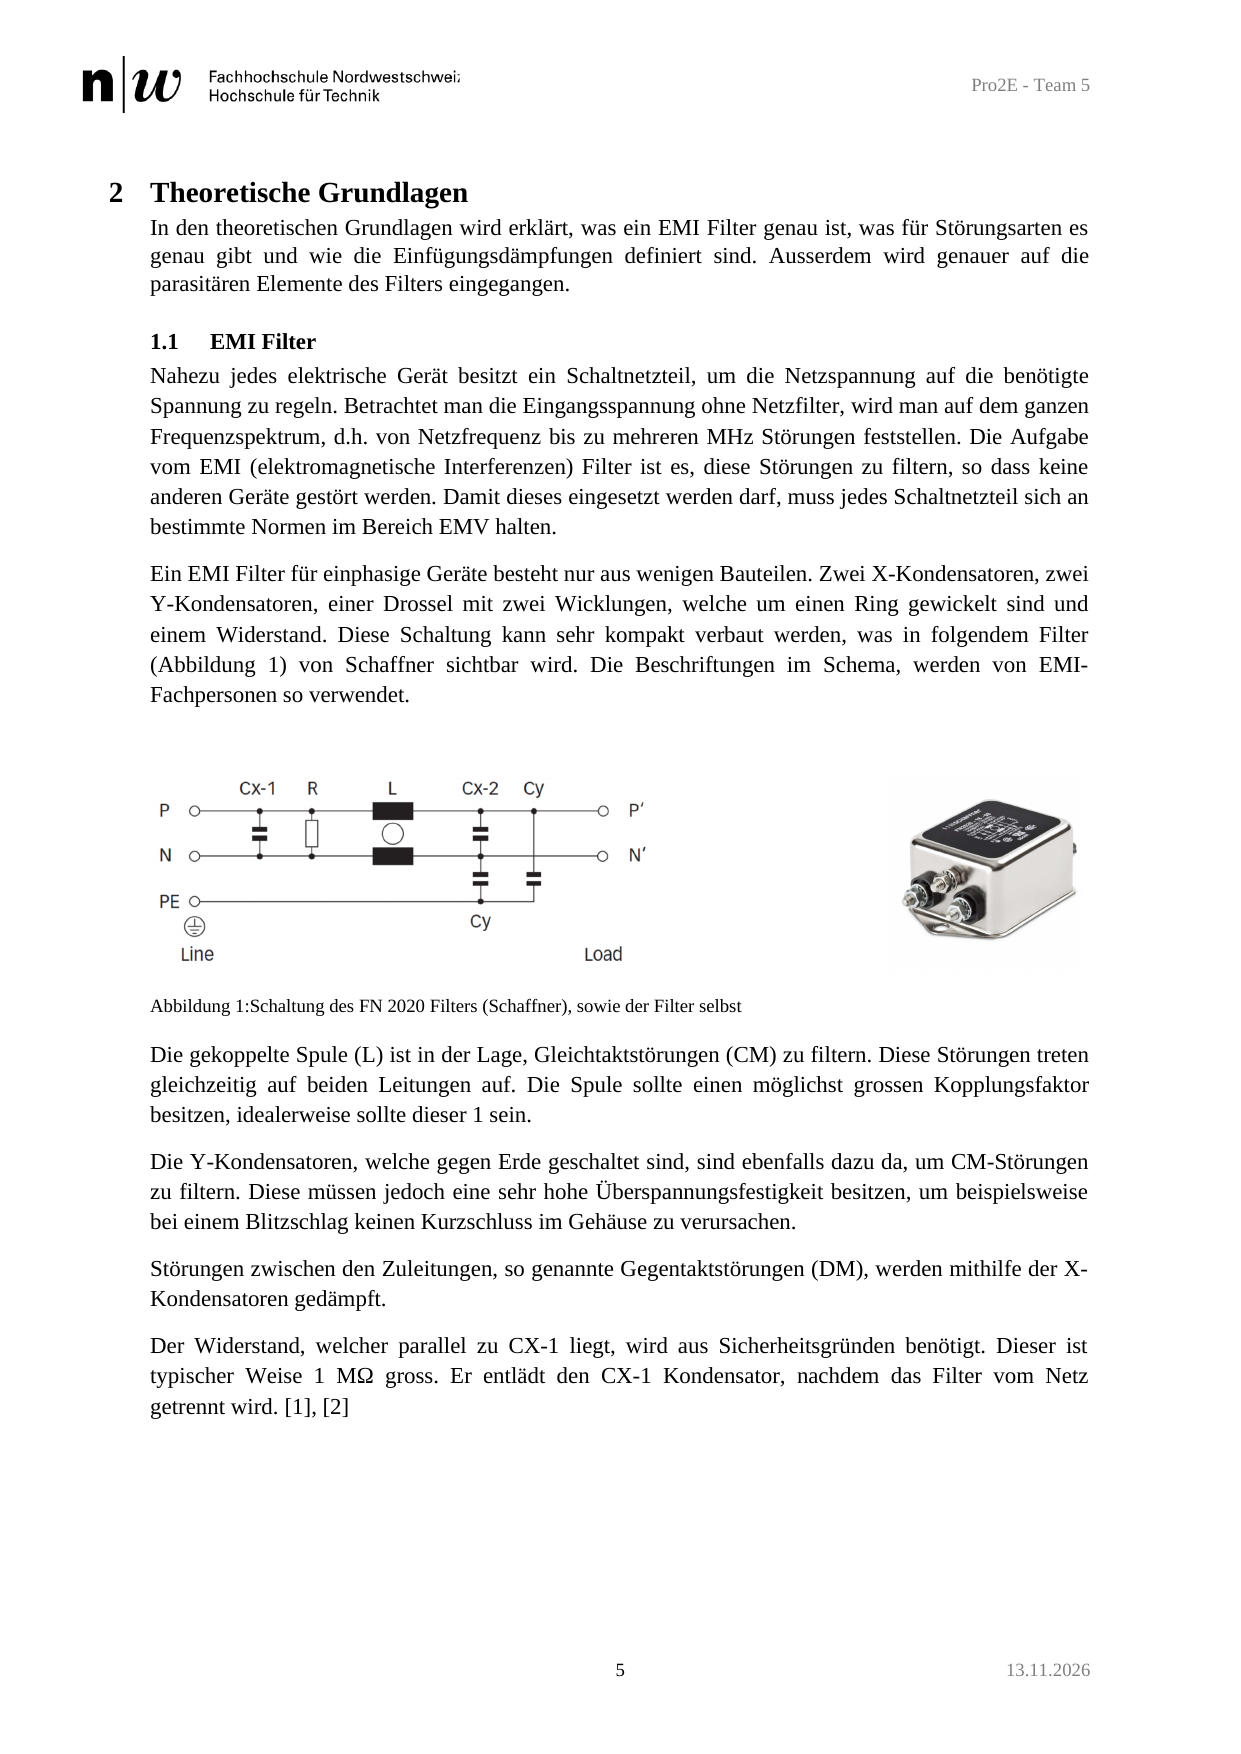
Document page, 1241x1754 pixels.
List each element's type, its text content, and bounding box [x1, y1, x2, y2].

text Der Widerstand, welcher parallel zu CX-1 liegt, wird aus Sicherheitsgründen benötigt. Dieser ist typischer Weise 1 MΩ gross. Er entlädt den CX-1 Kondensator, nachdem das Filter vom Netz getrennt wird. , [150, 1332, 1090, 1419]
picture [888, 775, 1086, 975]
picture [150, 776, 660, 975]
text Die Y-Kondensatoren, welche gegen Erde geschaltet sind, sind ebenfalls dazu da, um CM-Störungen zu filtern. Diese müssen jedoch eine sehr hohe Überspannungsfestigkeit besitzen, um beispielsweise bei einem Blitzschlag keinen Kurzschluss im Gehäuse zu verursachen. [150, 1148, 1090, 1235]
text Ein EMI Filter für einphasige Geräte besteht nur aus wenigen Bauteilen. Zwei X-Kondensatoren, zwei Y-Kondensatoren, einer Drossel mit zwei Wicklungen, welche um einen Ring gewickelt sind und einem Widerstand. Diese Schaltung kann sehr kompakt verbaut werden, was in folgendem Filter (Abbildung 1) von Schaffner sichtbar wird. Die Beschriftungen im Schema, werden von EMI-Fachpersonen so verwendet. [150, 560, 1090, 707]
text Störungen zwischen den Zuleitungen, so genannte Gegentaktstörungen (DM), werden mithilfe der X-Kondensatoren gedämpft. [150, 1255, 1090, 1312]
subtitle Theoretische Grundlagen [109, 175, 1090, 208]
text Die gekoppelte Spule (L) ist in der Lage, Gleichtaktstörungen (CM) zu filtern. Diese Störungen treten gleichzeitig auf beiden Leitungen auf. Die Spule sollte einen möglichst grossen Kopplungsfaktor besitzen, idealerweise sollte dieser 1 sein. [150, 1041, 1090, 1127]
subtitle EMI Filter [150, 328, 316, 354]
text In den theoretischen Grundlagen wird erklärt, was ein EMI Filter genau ist, was für Störungsarten es genau gibt und wie die Einfügungsdämpfungen definiert sind. Ausserdem wird genauer auf die parasitären Elemente des Filters eingegangen. [150, 213, 1090, 297]
text Abbildung 1:Schaltung des FN 2020 Filters (Schaffner), sowie der Filter selbst [150, 995, 1090, 1017]
picture [81, 56, 460, 113]
text Nahezu jedes elektrische Gerät besitzt ein Schaltnetzteil, um die Netzspannung auf die benötigte Spannung zu regeln. Betrachtet man die Eingangsspannung ohne Netzfilter, wird man auf dem ganzen Frequenzspektrum, d.h. von Netzfrequenz bis zu mehreren MHz Störungen feststellen. Die Aufgabe vom EMI (elektromagnetische Interferenzen) Filter ist es, diese Störungen zu filtern, so dass keine anderen Geräte gestört werden. Damit dieses eingesetzt werden darf, muss jedes Schaltnetzteil sich an bestimmte Normen im Bereich EMV halten. [150, 362, 1090, 540]
